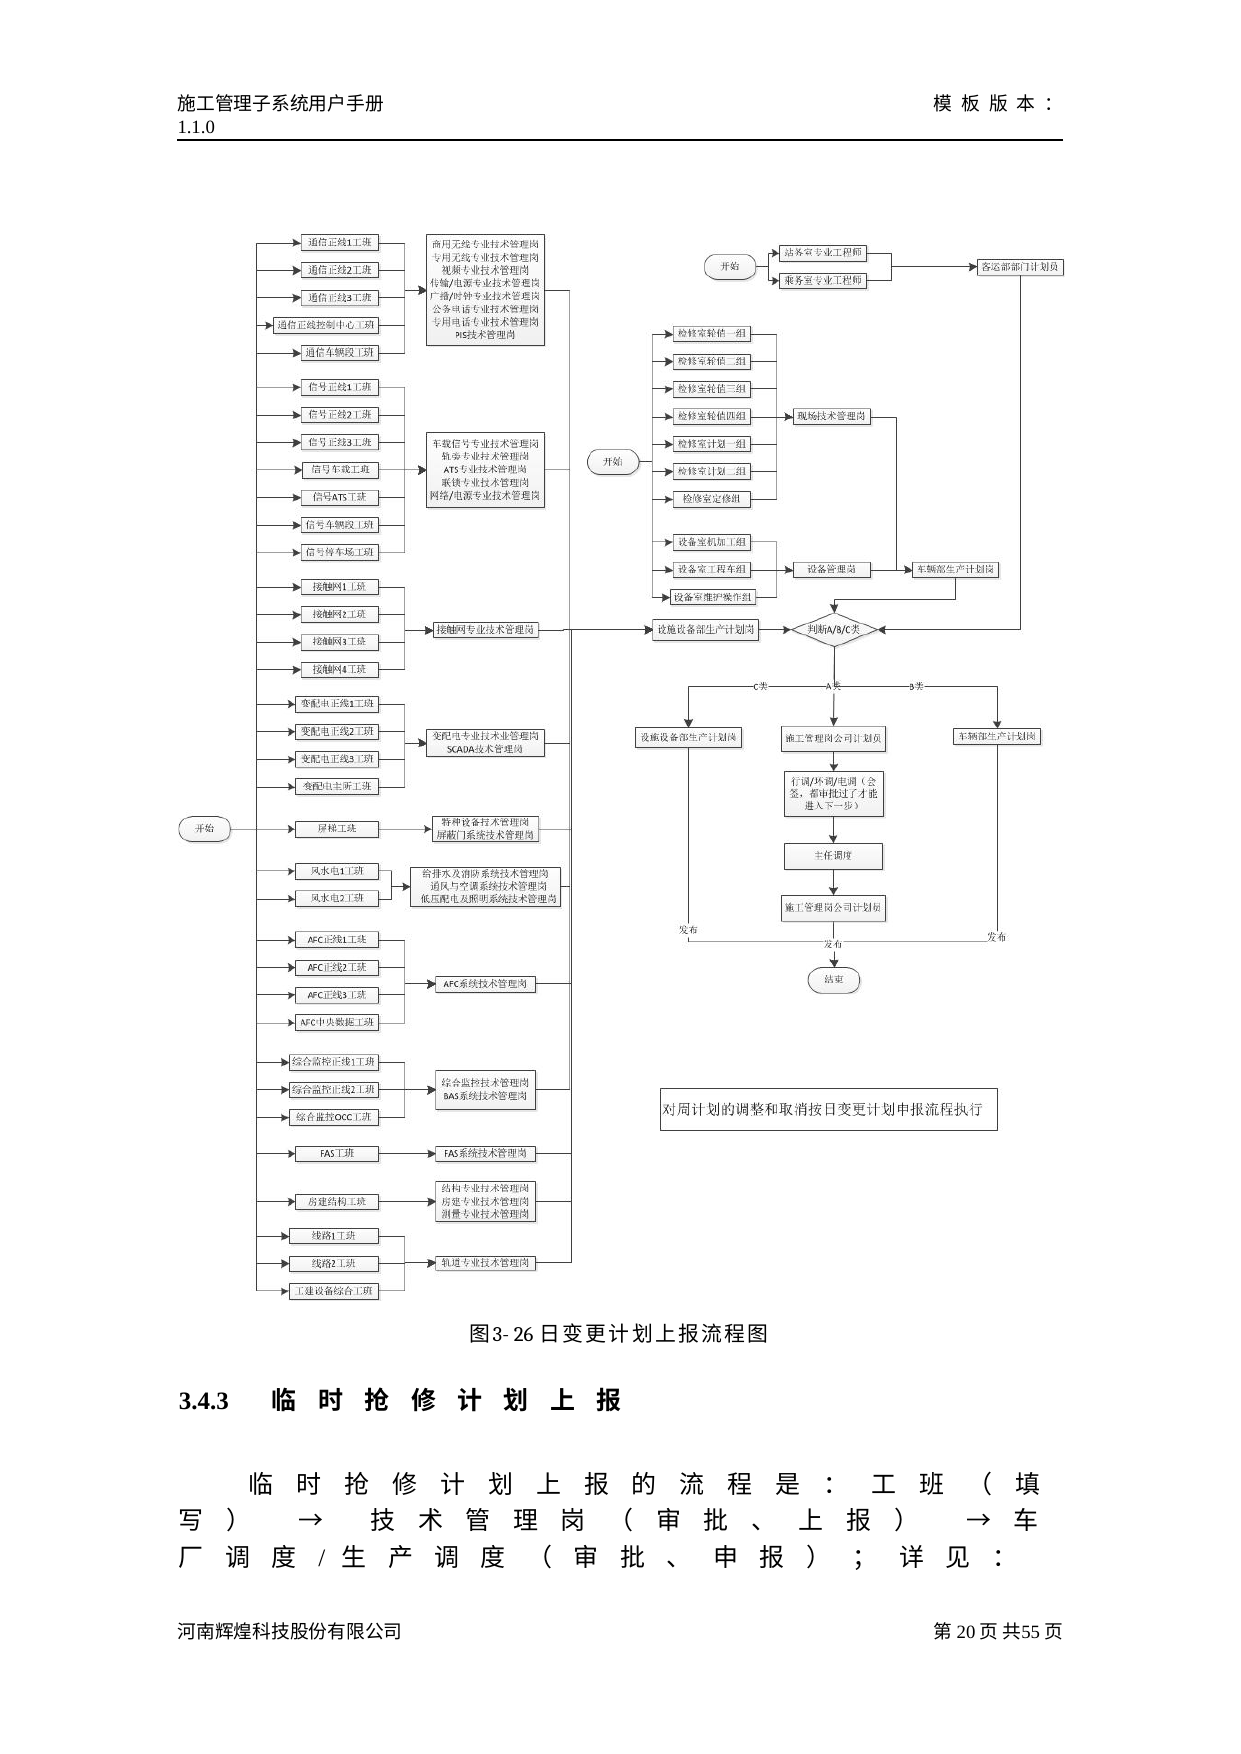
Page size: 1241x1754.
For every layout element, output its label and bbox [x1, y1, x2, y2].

picture [178, 234, 1065, 1301]
